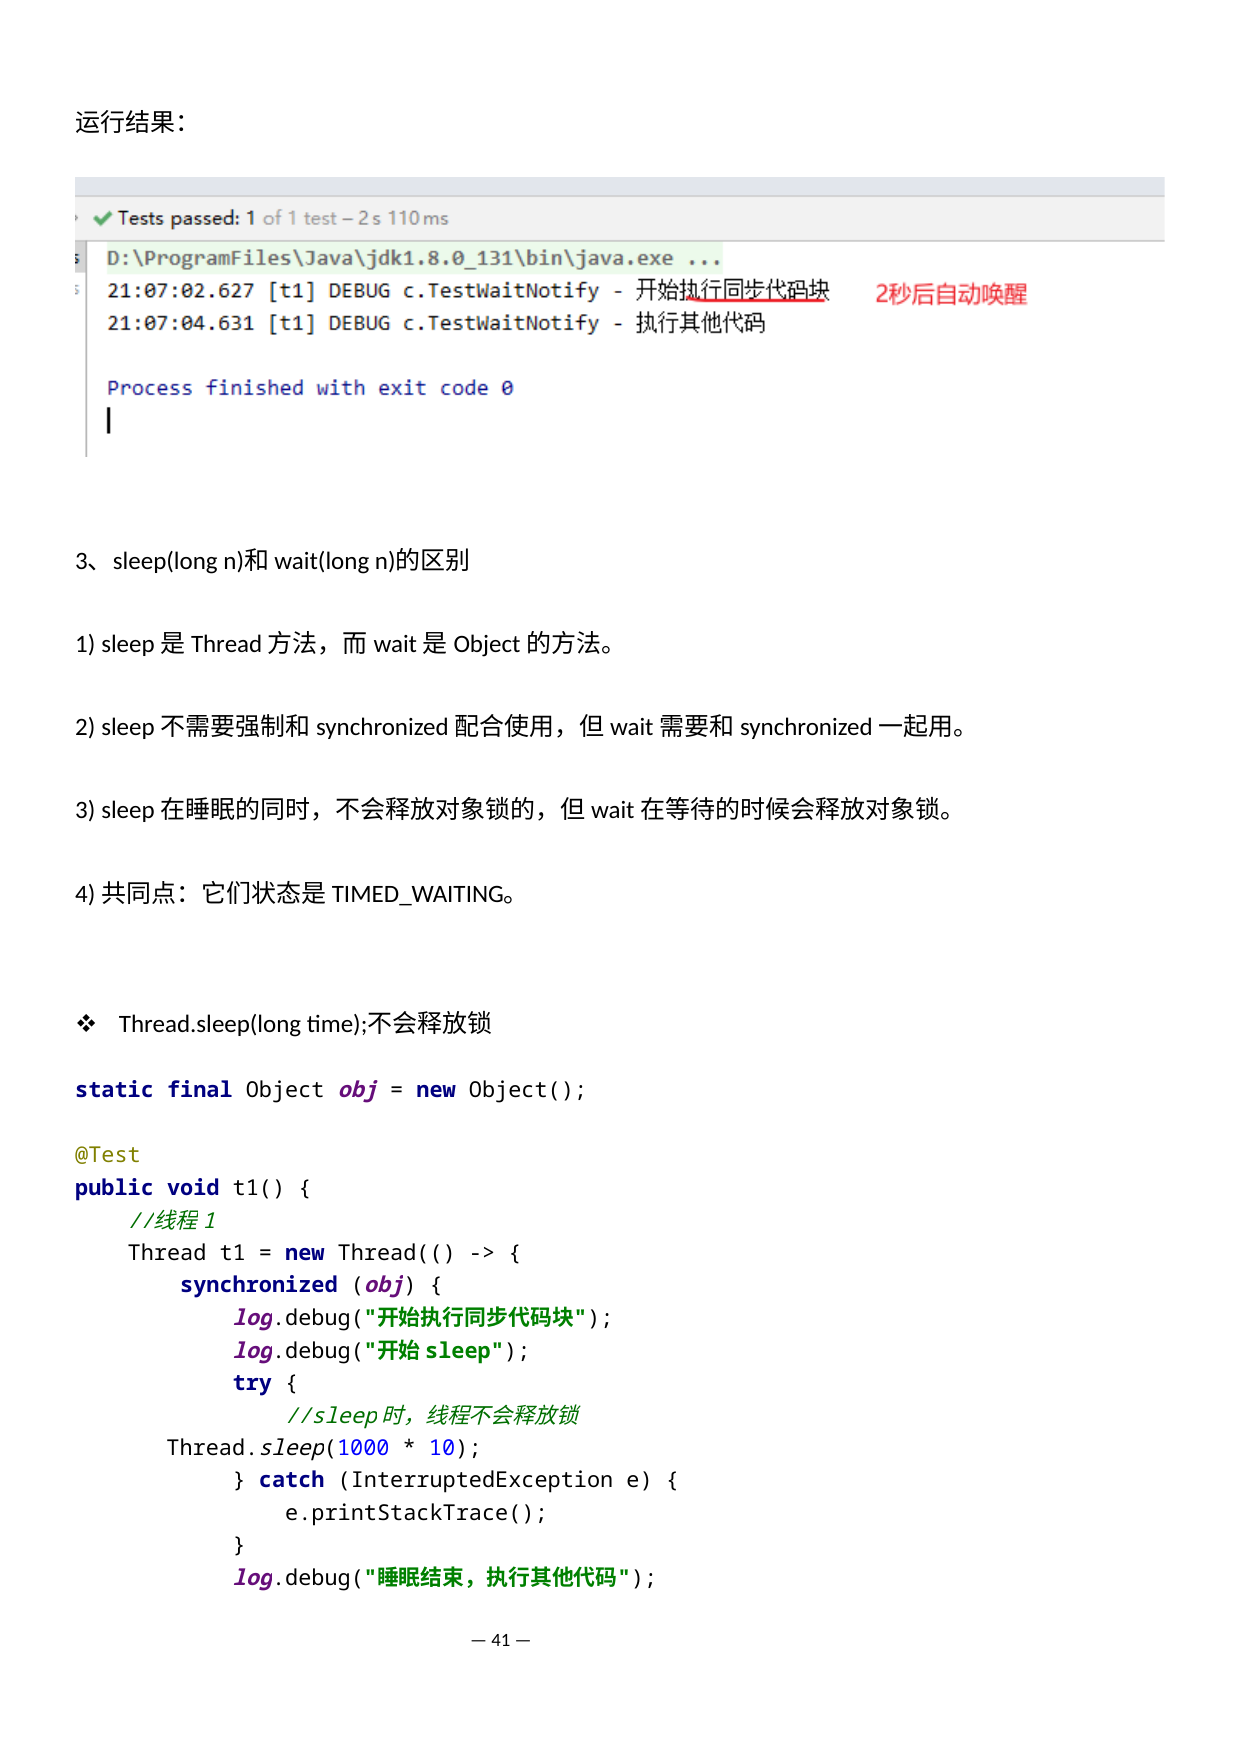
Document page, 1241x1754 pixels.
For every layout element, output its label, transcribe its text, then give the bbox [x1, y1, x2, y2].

list sleep 在睡眠的同时，不会释放对象锁的，但 wait 在等待的时候会释放对象锁。 [75, 776, 1165, 841]
list sleep(long n)和wait(long n)的区别 [75, 526, 1165, 591]
list 运行结果： [75, 88, 1165, 153]
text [75, 1073, 1165, 1593]
list 共同点：它们状态是 TIMED_WAITING。 [75, 859, 1165, 924]
list sleep 不需要强制和 synchronized 配合使用，但 wait 需要和 synchronized 一起用。 [75, 692, 1165, 757]
picture [75, 177, 1165, 457]
list sleep 是 Thread 方法，而 wait 是 Object 的方法。 [75, 609, 1165, 674]
list Thread.sleep(long time);不会释放锁 [75, 989, 1165, 1054]
